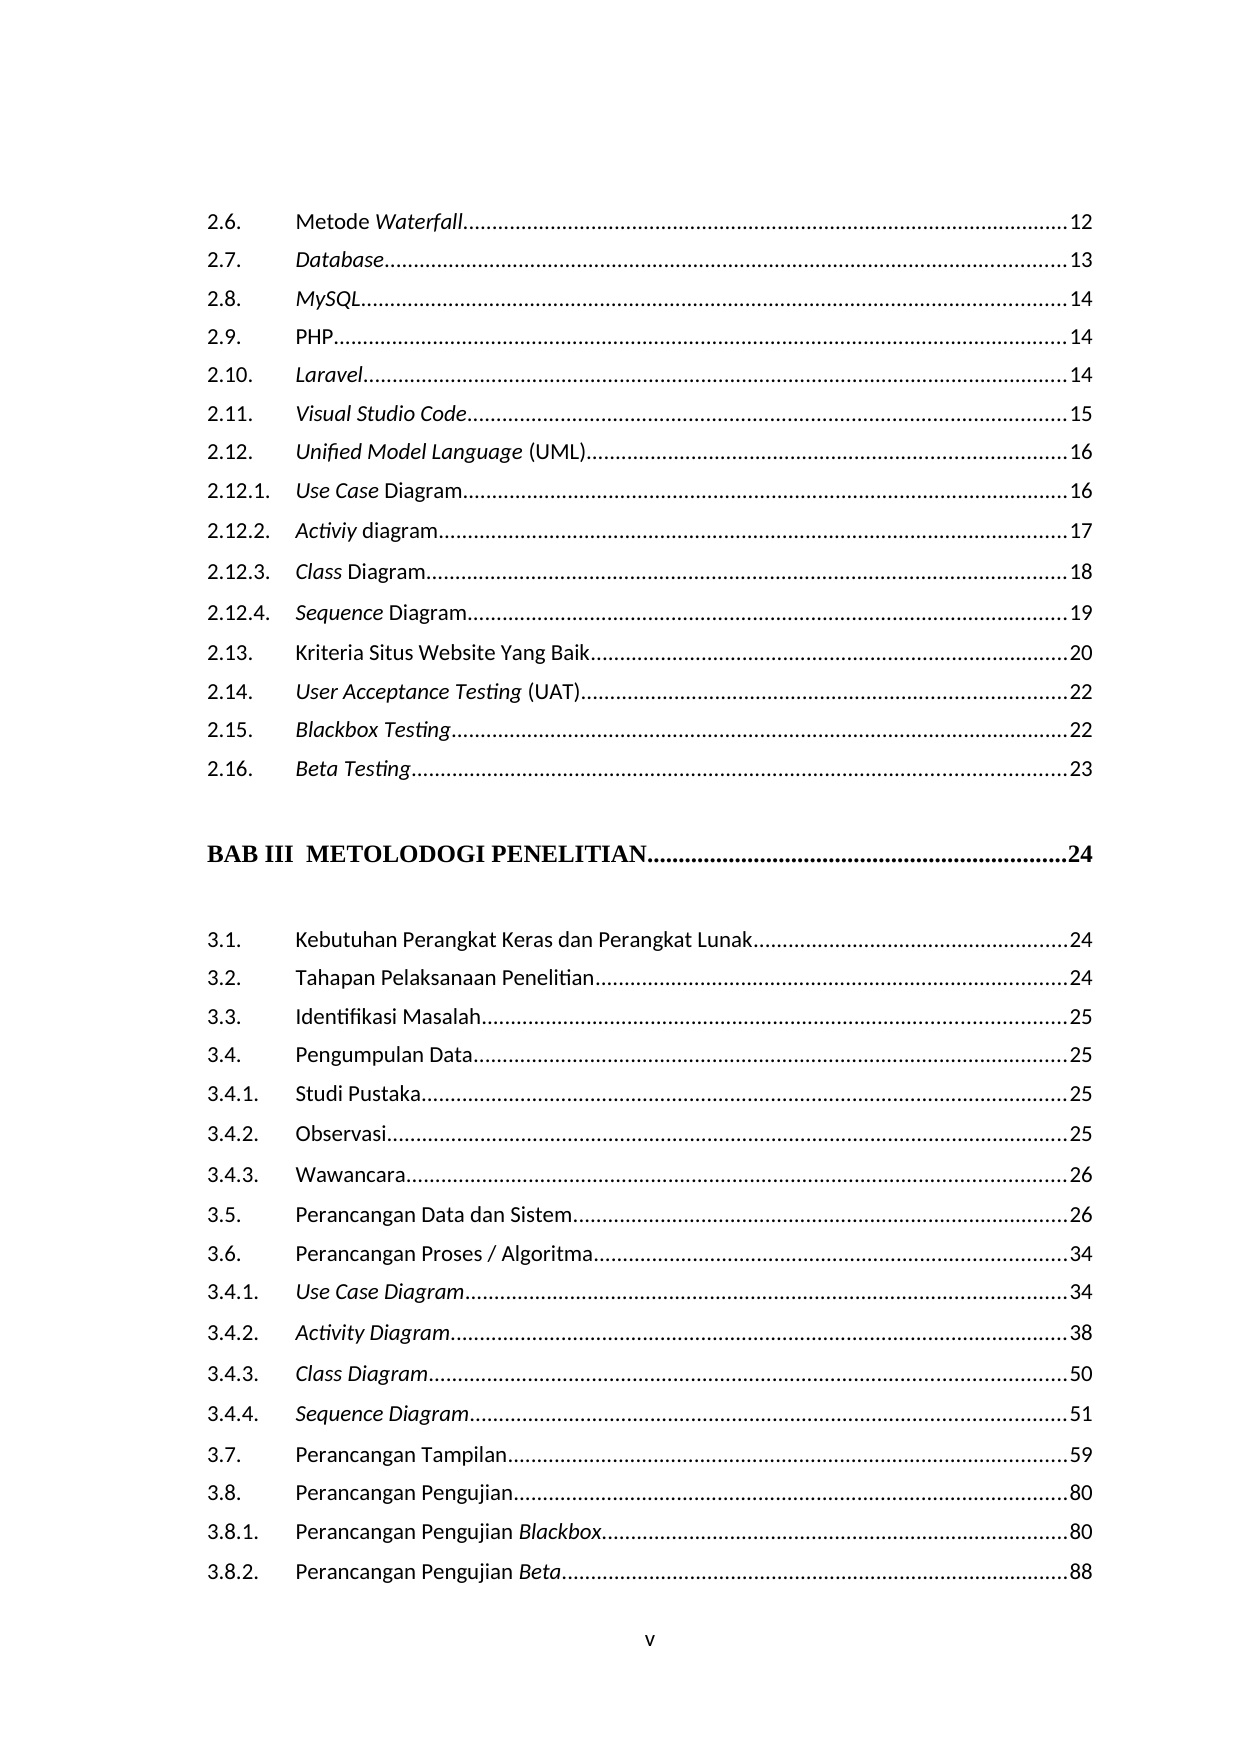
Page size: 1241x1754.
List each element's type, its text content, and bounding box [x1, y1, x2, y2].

text 2.8. MySQL 14 [207, 284, 1092, 312]
text BAB III METOLODOGI PENELITIAN 24 [207, 839, 1092, 868]
text 3.7. Perancangan Tampilan 59 [207, 1440, 1092, 1468]
text 2.14. User Acceptance Testing (UAT) 22 [207, 677, 1092, 705]
text 2.12.2. Activiy diagram 17 [207, 516, 1092, 544]
text 3.8.1. Perancangan Pengujian Blackbox 80 [207, 1517, 1092, 1545]
text 3.8. Perancangan Pengujian 80 [207, 1478, 1092, 1506]
text 2.16. Beta Testing 23 [207, 754, 1092, 782]
text 3.6. Perancangan Proses / Algoritma 34 [207, 1239, 1092, 1267]
text 3.2. Tahapan Pelaksanaan Penelitian 24 [207, 963, 1092, 991]
text 2.12.3. Class Diagram 18 [207, 557, 1092, 585]
text 3.4. Pengumpulan Data 25 [207, 1040, 1092, 1068]
text 3.4.2. Activity Diagram 38 [207, 1318, 1092, 1346]
text 2.9. PHP 14 [207, 322, 1092, 350]
text 3.4.2. Observasi 25 [207, 1119, 1092, 1147]
text 2.11. Visual Studio Code 15 [207, 399, 1092, 427]
text 3.5. Perancangan Data dan Sistem 26 [207, 1201, 1092, 1229]
text 3.4.4. Sequence Diagram 51 [207, 1399, 1092, 1427]
text 3.3. Identifikasi Masalah 25 [207, 1002, 1092, 1030]
text 3.4.1. Use Case Diagram 34 [207, 1277, 1092, 1306]
text 3.4.3. Class Diagram 50 [207, 1359, 1092, 1387]
text 3.4.1. Studi Pustaka 25 [207, 1079, 1092, 1107]
text 3.4.3. Wawancara 26 [207, 1160, 1092, 1188]
text 2.10. Laravel 14 [207, 361, 1092, 388]
text 2.15. Blackbox Testing 22 [207, 715, 1092, 743]
text 2.12.1. Use Case Diagram 16 [207, 476, 1092, 504]
text 2.12. Unified Model Language (UML) 16 [207, 437, 1092, 465]
text 2.12.4. Sequence Diagram 19 [207, 598, 1092, 626]
text 2.13. Kriteria Situs Website Yang Baik 20 [207, 638, 1092, 666]
text 3.1. Kebutuhan Perangkat Keras dan Perangkat Lunak 24 [207, 925, 1092, 953]
text 3.8.2. Perancangan Pengujian Beta 88 [207, 1557, 1092, 1586]
text 2.7. Database 13 [207, 245, 1092, 273]
text 2.6. Metode Waterfall 12 [207, 207, 1092, 235]
